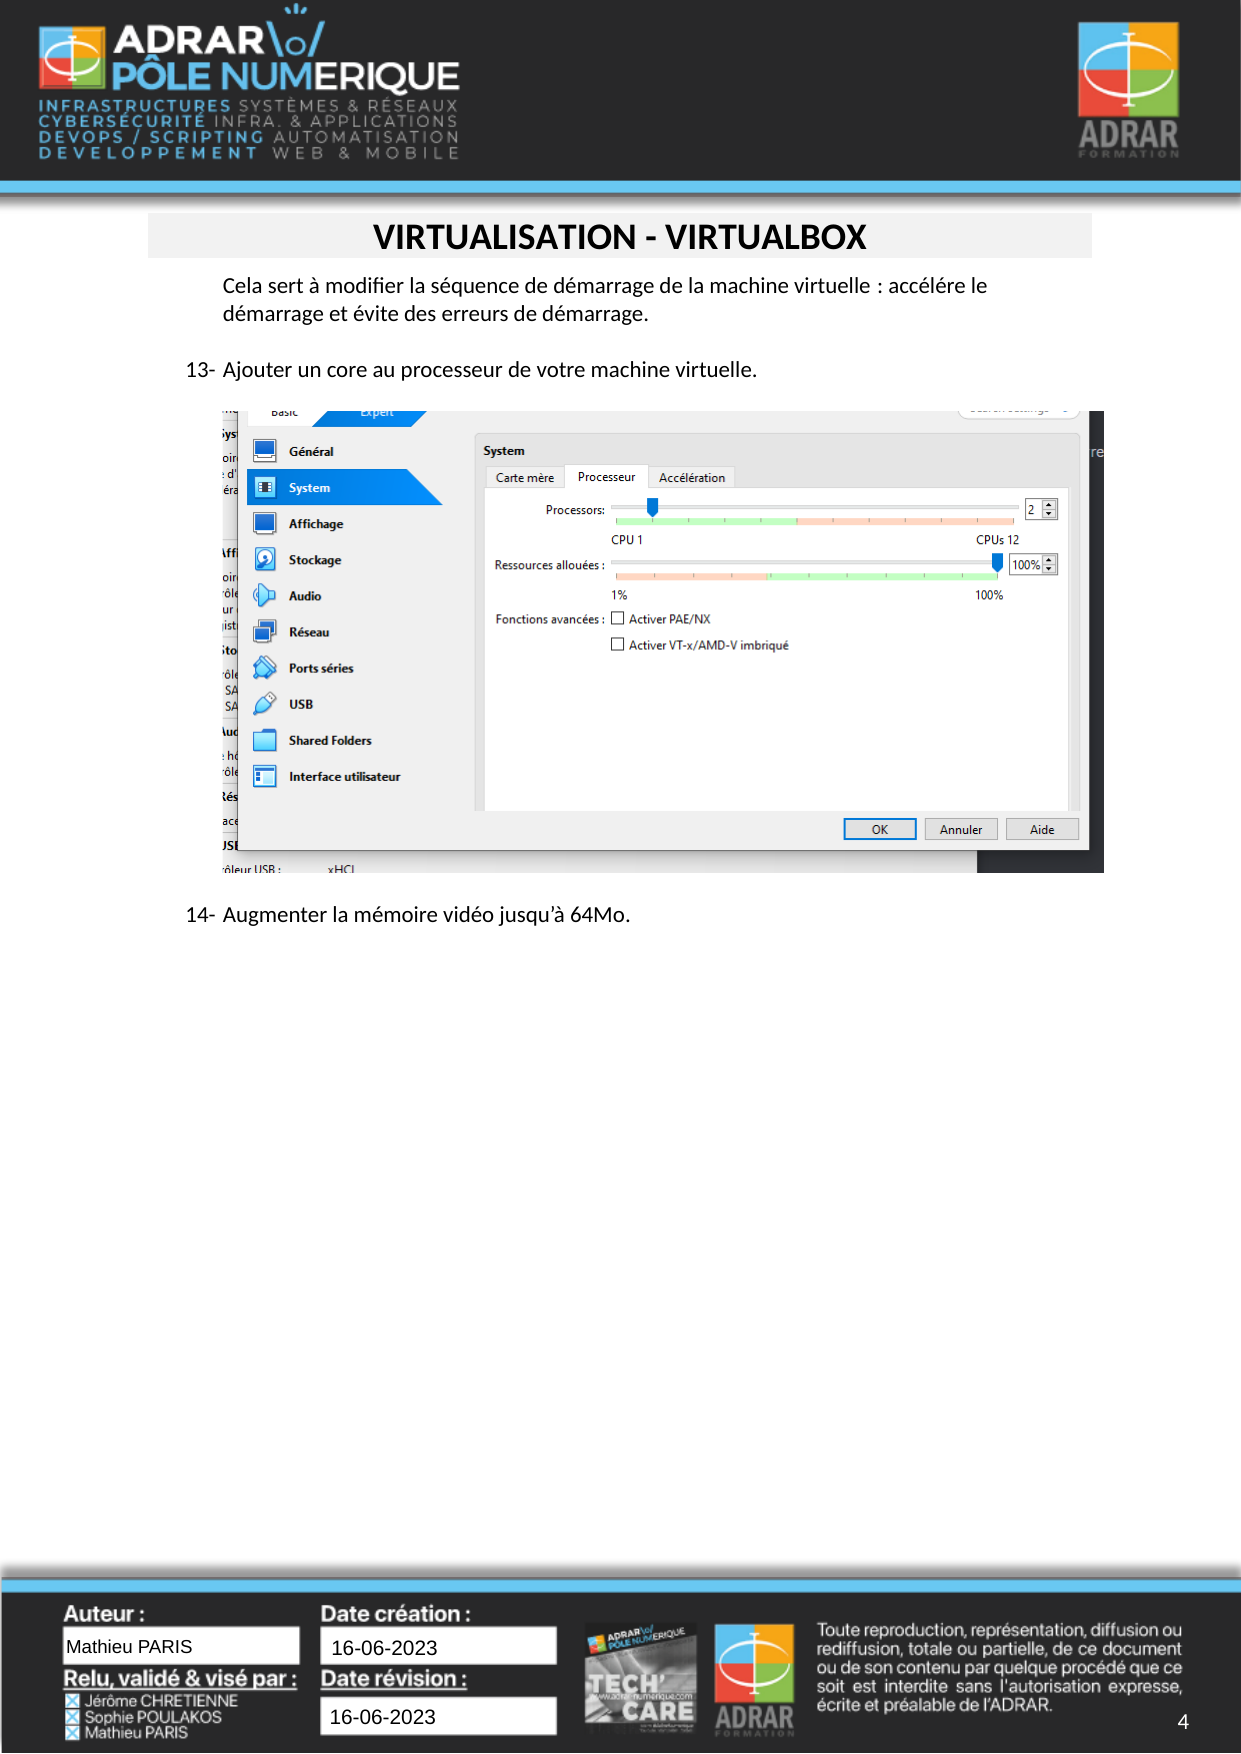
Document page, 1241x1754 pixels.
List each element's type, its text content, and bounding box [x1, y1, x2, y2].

picture [0, 0, 1241, 197]
list Ajouter un core au processeur de votre machine virtuelle. [185, 355, 1092, 383]
picture [222, 411, 1104, 873]
list Cela sert à modifier la séquence de démarrage de la machine virtuelle : accélére le démarrage et évite des erreurs de démarrage. [223, 271, 1092, 327]
picture [1, 1577, 1241, 1753]
list Augmenter la mémoire vidéo jusqu’à 64Mo. [185, 901, 1092, 928]
